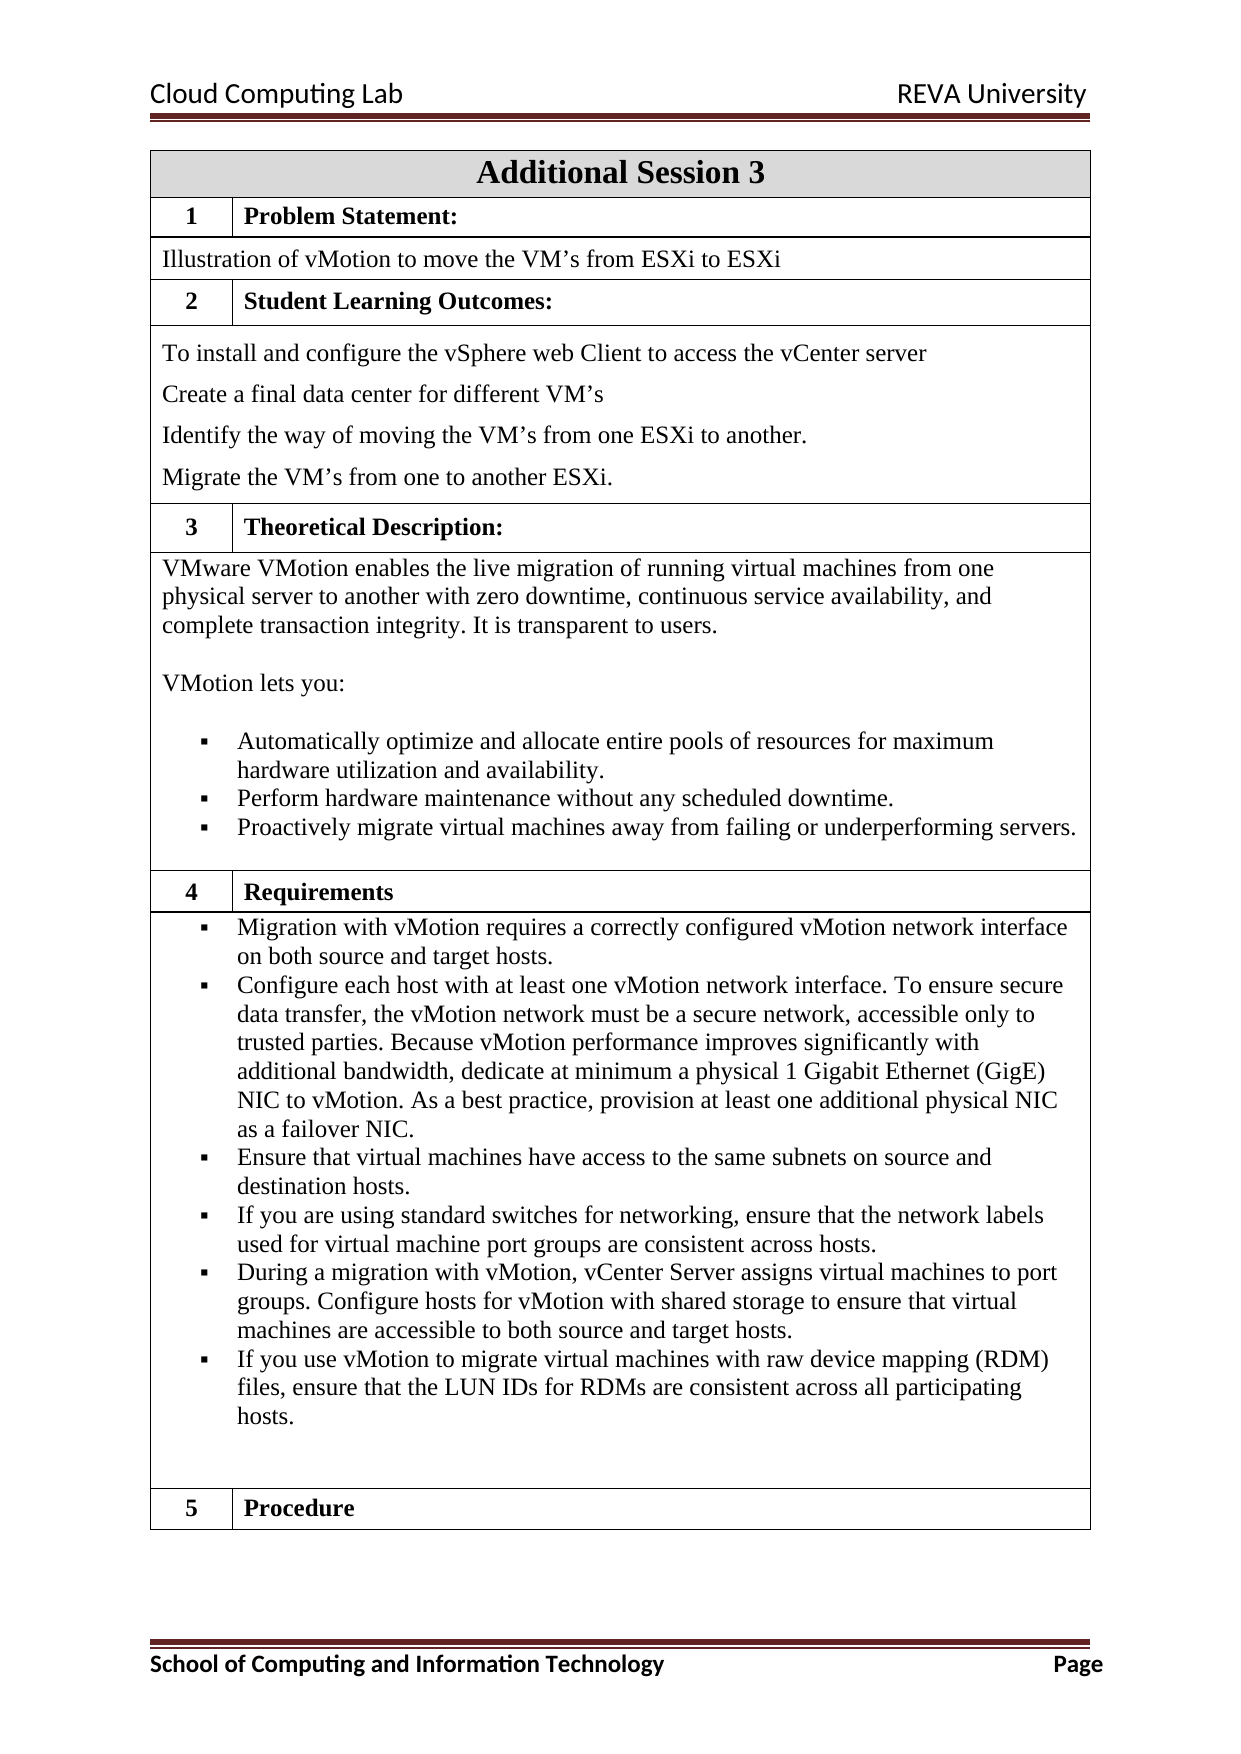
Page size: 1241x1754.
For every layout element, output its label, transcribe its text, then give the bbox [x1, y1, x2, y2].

table_cell Requirements [233, 871, 1090, 911]
table_cell Illustration of vMotion to move the VM’s from ESXi to ESXi [151, 238, 1090, 278]
table_cell 1 [151, 198, 232, 236]
table_cell Procedure [233, 1489, 1090, 1529]
table_header Additional Session 3 [151, 151, 1090, 197]
table_cell Migration with vMotion requires a correctly configured vMotion network interface on both source and target hosts. Configure each host with at least one vMotion network interface. To ensure secure data transfer, the vMotion network must be a secure network, accessible only to trusted parties. Because vMotion performance improves significantly with additional bandwidth, dedicate at minimum a physical 1 Gigabit Ethernet (GigE) NIC to vMotion. As a best practice, provision at least one additional physical NIC as a failover NIC. Ensure that virtual machines have access to the same subnets on source and destination hosts. If you are using standard switches for networking, ensure that the network labels used for virtual machine port groups are consistent across hosts. During a migration with vMotion, vCenter Server assigns virtual machines to port groups. Configure hosts for vMotion with shared storage to ensure that virtual machines are accessible to both source and target hosts. If you use vMotion to migrate virtual machines with raw device mapping (RDM) files, ensure that the LUN IDs for RDMs are consistent across all participating hosts. [151, 913, 1090, 1488]
table_cell Student Learning Outcomes: [233, 280, 1090, 324]
table_cell 2 [151, 280, 232, 324]
table_cell To install and configure the vSphere web Client to access the vCenter server Create a final data center for different VM’s Identify the way of moving the VM’s from one ESXi to another. Migrate the VM’s from one to another ESXi. [151, 326, 1090, 503]
table_cell 4 [151, 871, 232, 911]
table_cell 5 [151, 1489, 232, 1529]
table_cell VMware VMotion enables the live migration of running virtual machines from one physical server to another with zero downtime, continuous service availability, and complete transaction integrity. It is transparent to users. VMotion lets you: Automatically optimize and allocate entire pools of resources for maximum hardware utilization and availability. Perform hardware maintenance without any scheduled downtime. Proactively migrate virtual machines away from failing or underperforming servers. [151, 553, 1090, 870]
table_cell Theoretical Description: [233, 504, 1090, 552]
table_cell 3 [151, 504, 232, 552]
table_cell Problem Statement: [233, 198, 1090, 236]
